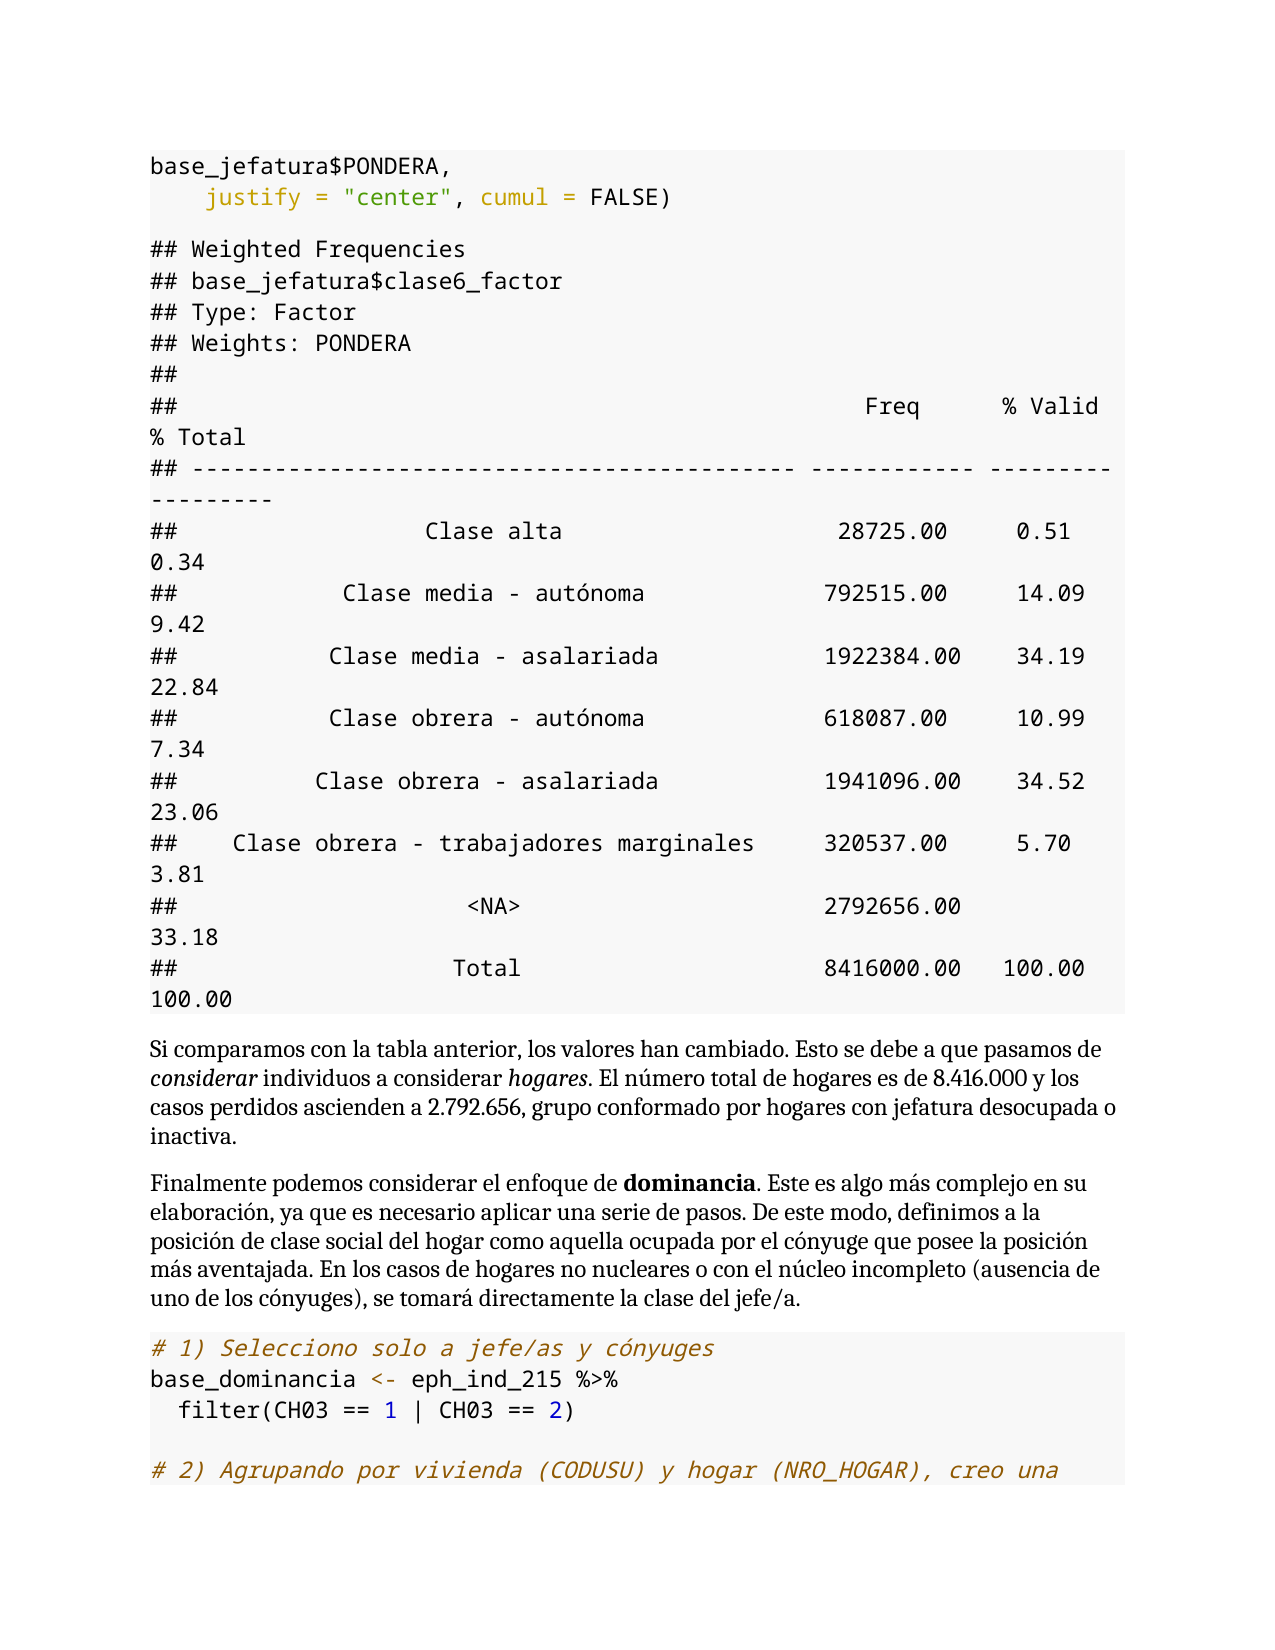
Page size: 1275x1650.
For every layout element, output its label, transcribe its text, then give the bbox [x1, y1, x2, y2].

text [150, 1332, 1125, 1485]
text ## Weighted Frequencies ## base_jefatura$clase6_factor ## Type: Factor ## Weights: PONDERA ## ## Freq % Valid % Total ## -------------------------------------------- ------------ --------- --------- ## Clase alta 28725.00 0.51 0.34 ## Clase media - autónoma 792515.00 14.09 9.42 ## Clase media - asalariada 1922384.00 34.19 22.84 ## Clase obrera - autónoma 618087.00 10.99 7.34 ## Clase obrera - asalariada 1941096.00 34.52 23.06 ## Clase obrera - trabajadores marginales 320537.00 5.70 3.81 ## <NA> 2792656.00 33.18 ## Total 8416000.00 100.00 100.00 [150, 233, 1125, 1014]
text Si comparamos con la tabla anterior, los valores han cambiado. Esto se debe a que pasamos de considerar individuos a considerar hogares. El número total de hogares es de 8.416.000 y los casos perdidos ascienden a 2.792.656, grupo conformado por hogares con jefatura desocupada o inactiva. [150, 1035, 1125, 1150]
text Finalmente podemos considerar el enfoque de dominancia. Este es algo más complejo en su elaboración, ya que es necesario aplicar una serie de pasos. De este modo, definimos a la posición de clase social del hogar como aquella ocupada por el cónyuge que posee la posición más aventajada. En los casos de hogares no nucleares o con el núcleo incompleto (ausencia de uno de los cónyuges), se tomará directamente la clase del jefe/a. [150, 1169, 1125, 1313]
